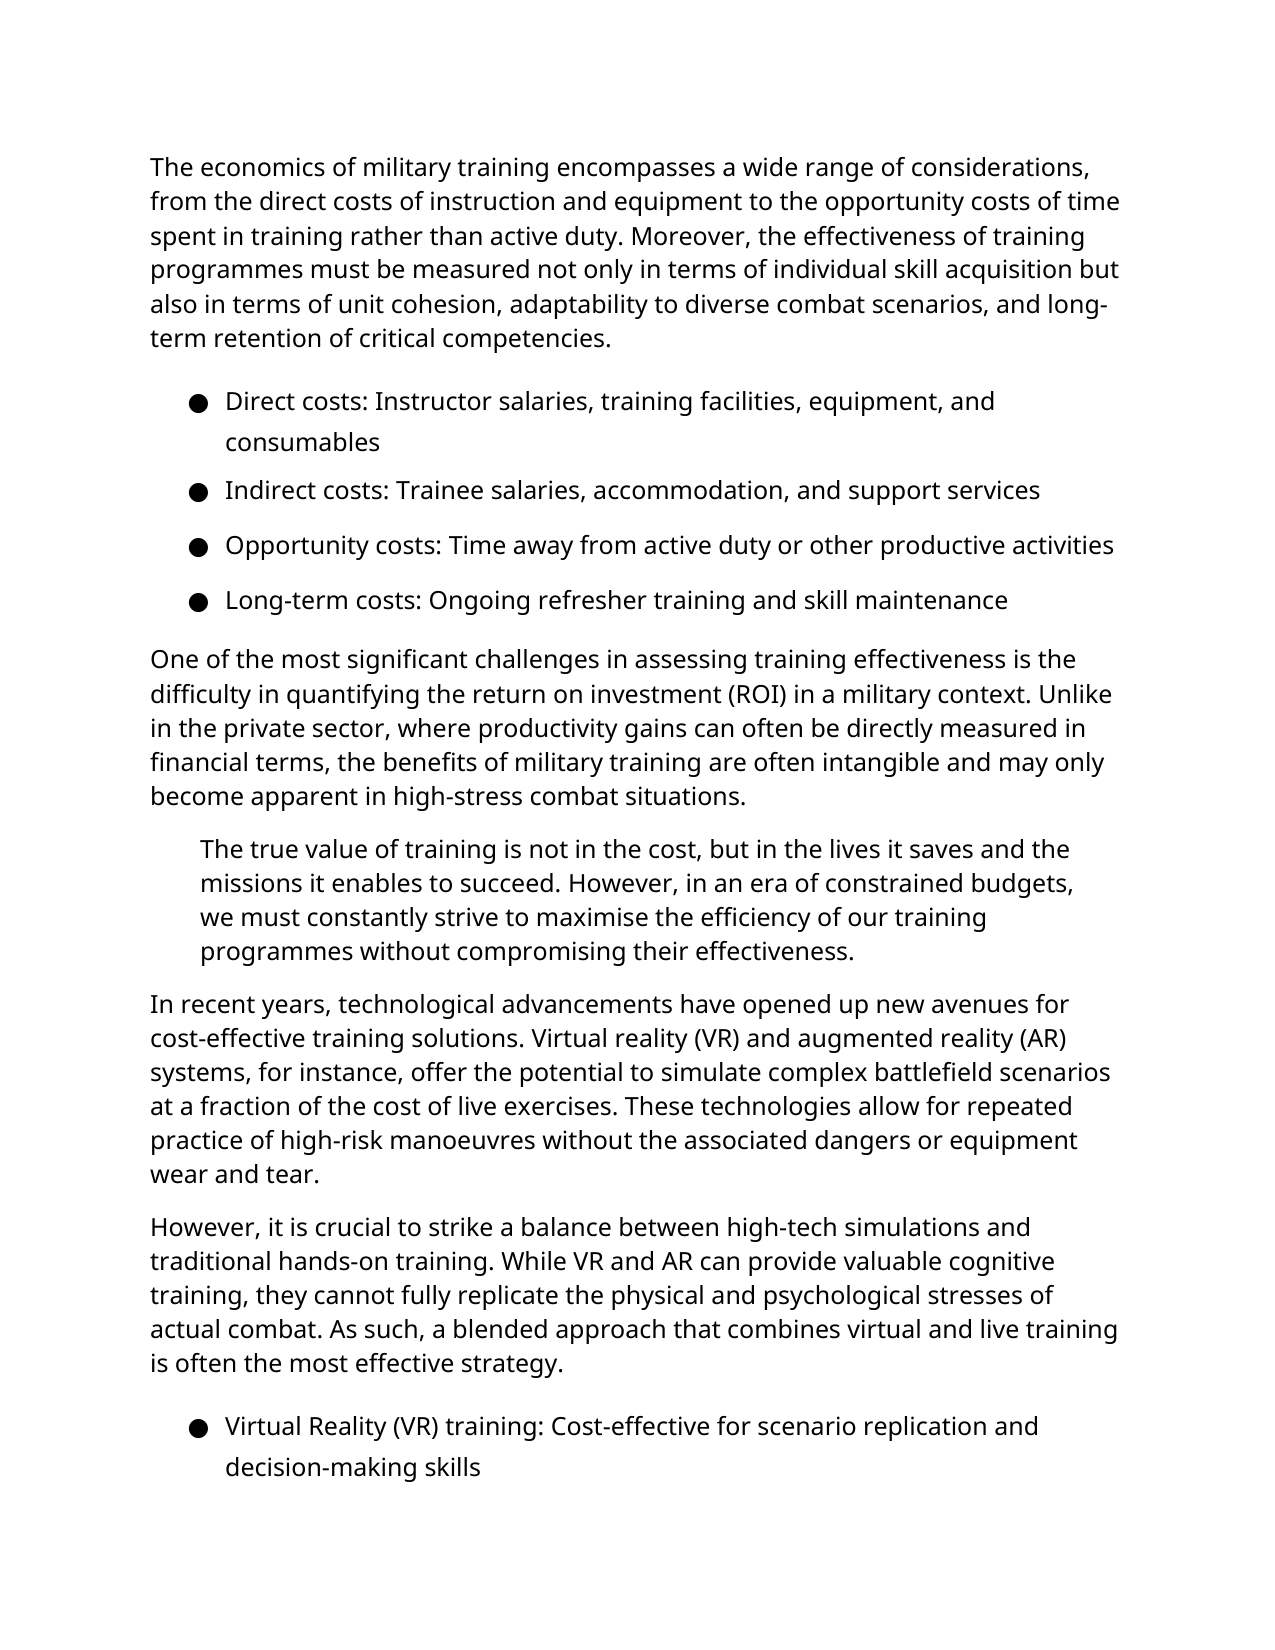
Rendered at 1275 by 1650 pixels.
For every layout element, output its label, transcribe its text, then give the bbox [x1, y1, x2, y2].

list Virtual Reality (VR) training: Cost-effective for scenario replication and decision-making skills [187, 1398, 1125, 1484]
text The economics of military training encompasses a wide range of considerations, from the direct costs of instruction and equipment to the opportunity costs of time spent in training rather than active duty. Moreover, the effectiveness of training programmes must be measured not only in terms of individual skill acquisition but also in terms of unit cohesion, adaptability to diverse combat scenarios, and long-term retention of critical competencies. [150, 150, 1125, 354]
text One of the most significant challenges in assessing training effectiveness is the difficulty in quantifying the return on investment (ROI) in a military context. Unlike in the private sector, where productivity gains can often be directly measured in financial terms, the benefits of military training are often intangible and may only become apparent in high-stress combat situations. [150, 642, 1125, 812]
list Indirect costs: Trainee salaries, accommodation, and support services [187, 462, 1125, 513]
text However, it is crucial to strike a balance between high-tech simulations and traditional hands-on training. While VR and AR can provide valuable cognitive training, they cannot fully replicate the physical and psychological stresses of actual combat. As such, a blended approach that combines virtual and live training is often the most effective strategy. [150, 1209, 1125, 1380]
list Direct costs: Instructor salaries, training facilities, equipment, and consumables [187, 373, 1125, 458]
text In recent years, technological advancements have opened up new avenues for cost-effective training solutions. Virtual reality (VR) and augmented reality (AR) systems, for instance, offer the potential to simulate complex battlefield scenarios at a fraction of the cost of live exercises. These technologies allow for repeated practice of high-risk manoeuvres without the associated dangers or equipment wear and tear. [150, 986, 1125, 1191]
text The true value of training is not in the cost, but in the lives it saves and the missions it enables to succeed. However, in an era of constrained budgets, we must constantly strive to maximise the efficiency of our training programmes without compromising their effectiveness. [200, 831, 1075, 967]
list Long-term costs: Ongoing refresher training and skill maintenance [187, 572, 1125, 623]
list Opportunity costs: Time away from active duty or other productive activities [187, 517, 1125, 568]
